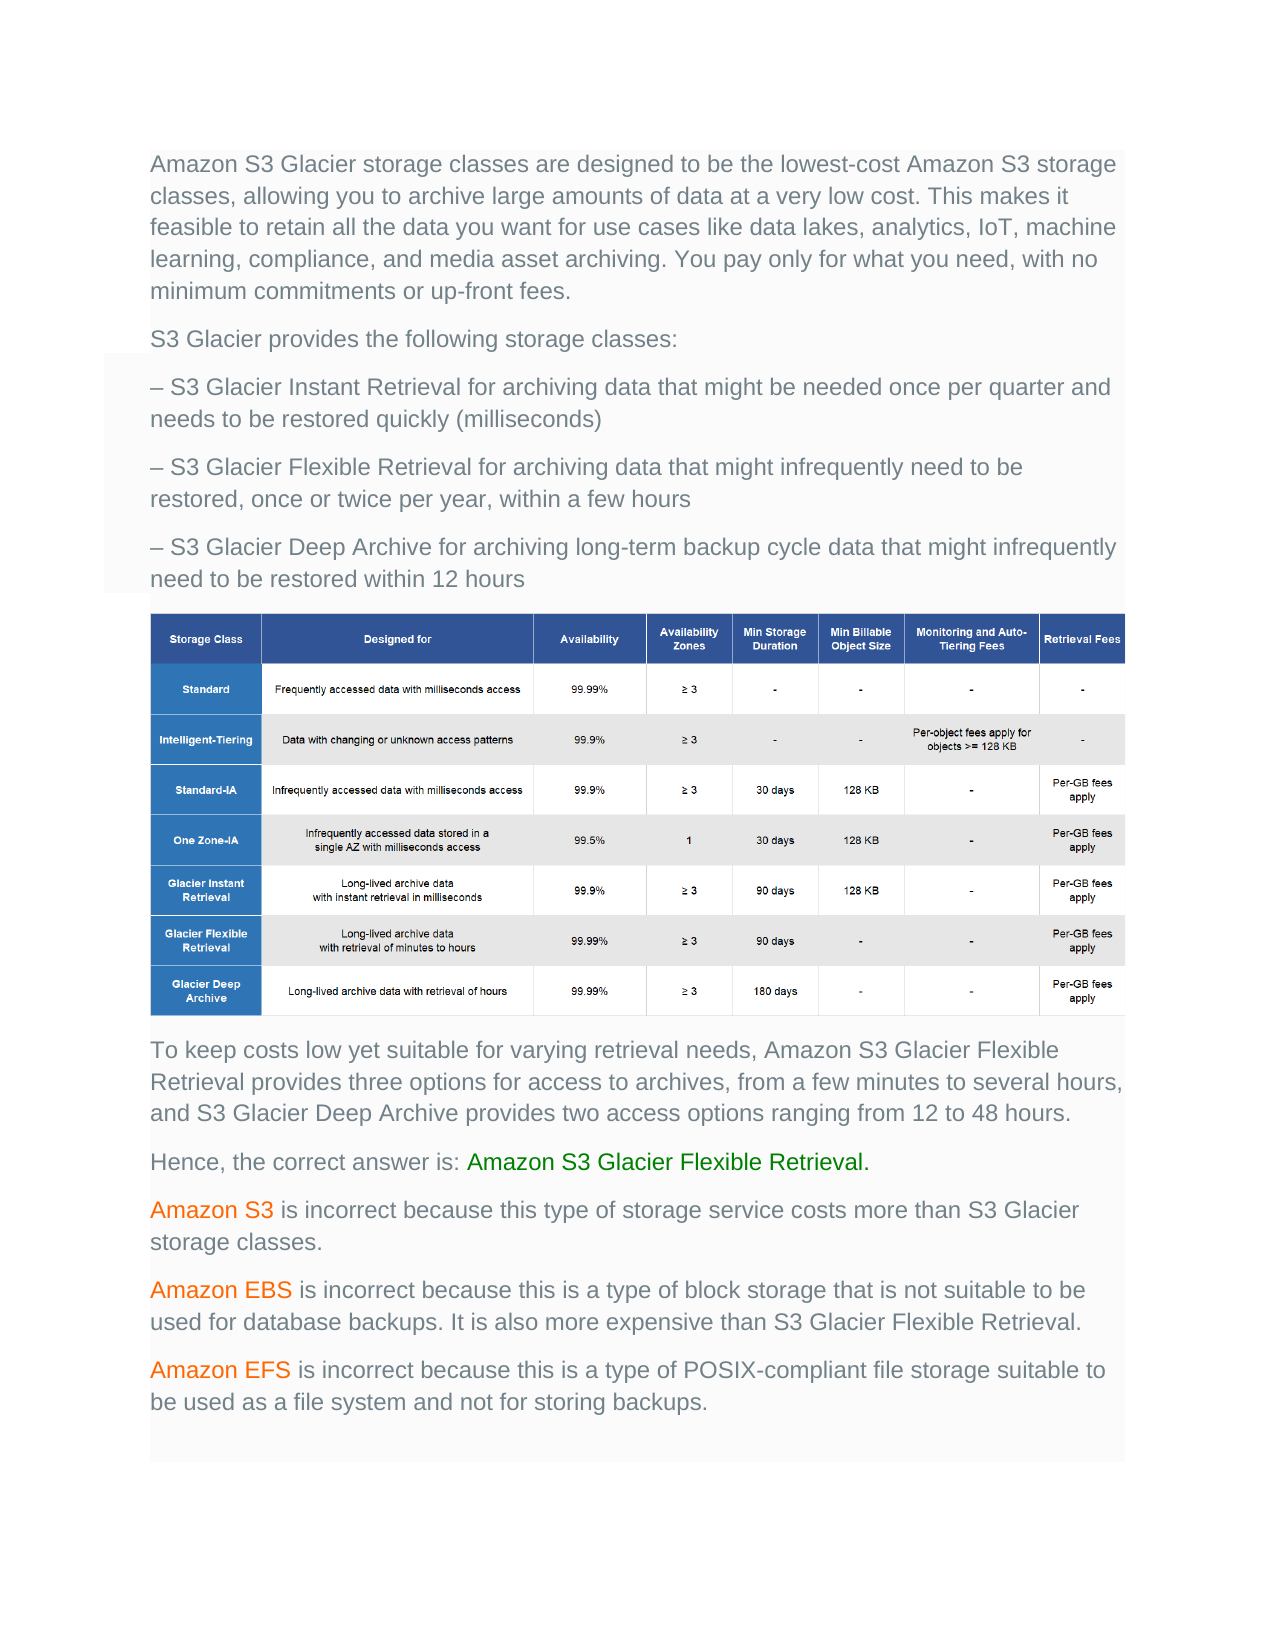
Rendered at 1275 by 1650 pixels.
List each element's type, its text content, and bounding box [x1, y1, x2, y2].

text Amazon S3 is incorrect because this type of storage service costs more than S3 Glacier storage classes. [150, 1196, 1125, 1255]
text Amazon EBS is incorrect because this is a type of block storage that is not suitable to be used for database backups. It is also more expensive than S3 Glacier Flexible Retrieval. [150, 1276, 1125, 1335]
text S3 Glacier provides the following storage classes: [150, 325, 1125, 353]
text – S3 Glacier Flexible Retrieval for archiving data that might infrequently need to be restored, once or twice per year, within a few hours [104, 453, 1125, 513]
text To keep costs low yet suitable for varying retrieval needs, Amazon S3 Glacier Flexible Retrieval provides three options for access to archives, from a few minutes to several hours, and S3 Glacier Deep Archive provides two access options ranging from 12 to 48 hours. [150, 1036, 1125, 1127]
text Amazon S3 Glacier storage classes are designed to be the lowest-cost Amazon S3 storage classes, allowing you to archive large amounts of data at a very low cost. This makes it feasible to retain all the data you want for use cases like data lakes, analytics, IoT, machine learning, compliance, and media asset archiving. You pay only for what you need, with no minimum commitments or up-front fees. [150, 150, 1125, 304]
picture [150, 613, 1125, 1016]
text Amazon EFS is incorrect because this is a type of POSIX-compliant file storage suitable to be used as a file system and not for storing backups. [150, 1356, 1125, 1415]
text Hence, the correct answer is: Amazon S3 Glacier Flexible Retrieval. [150, 1148, 1125, 1175]
text – S3 Glacier Instant Retrieval for archiving data that might be needed once per quarter and needs to be restored quickly (milliseconds) [104, 373, 1125, 433]
text – S3 Glacier Deep Archive for archiving long-term backup cycle data that might infrequently need to be restored within 12 hours [104, 533, 1125, 593]
